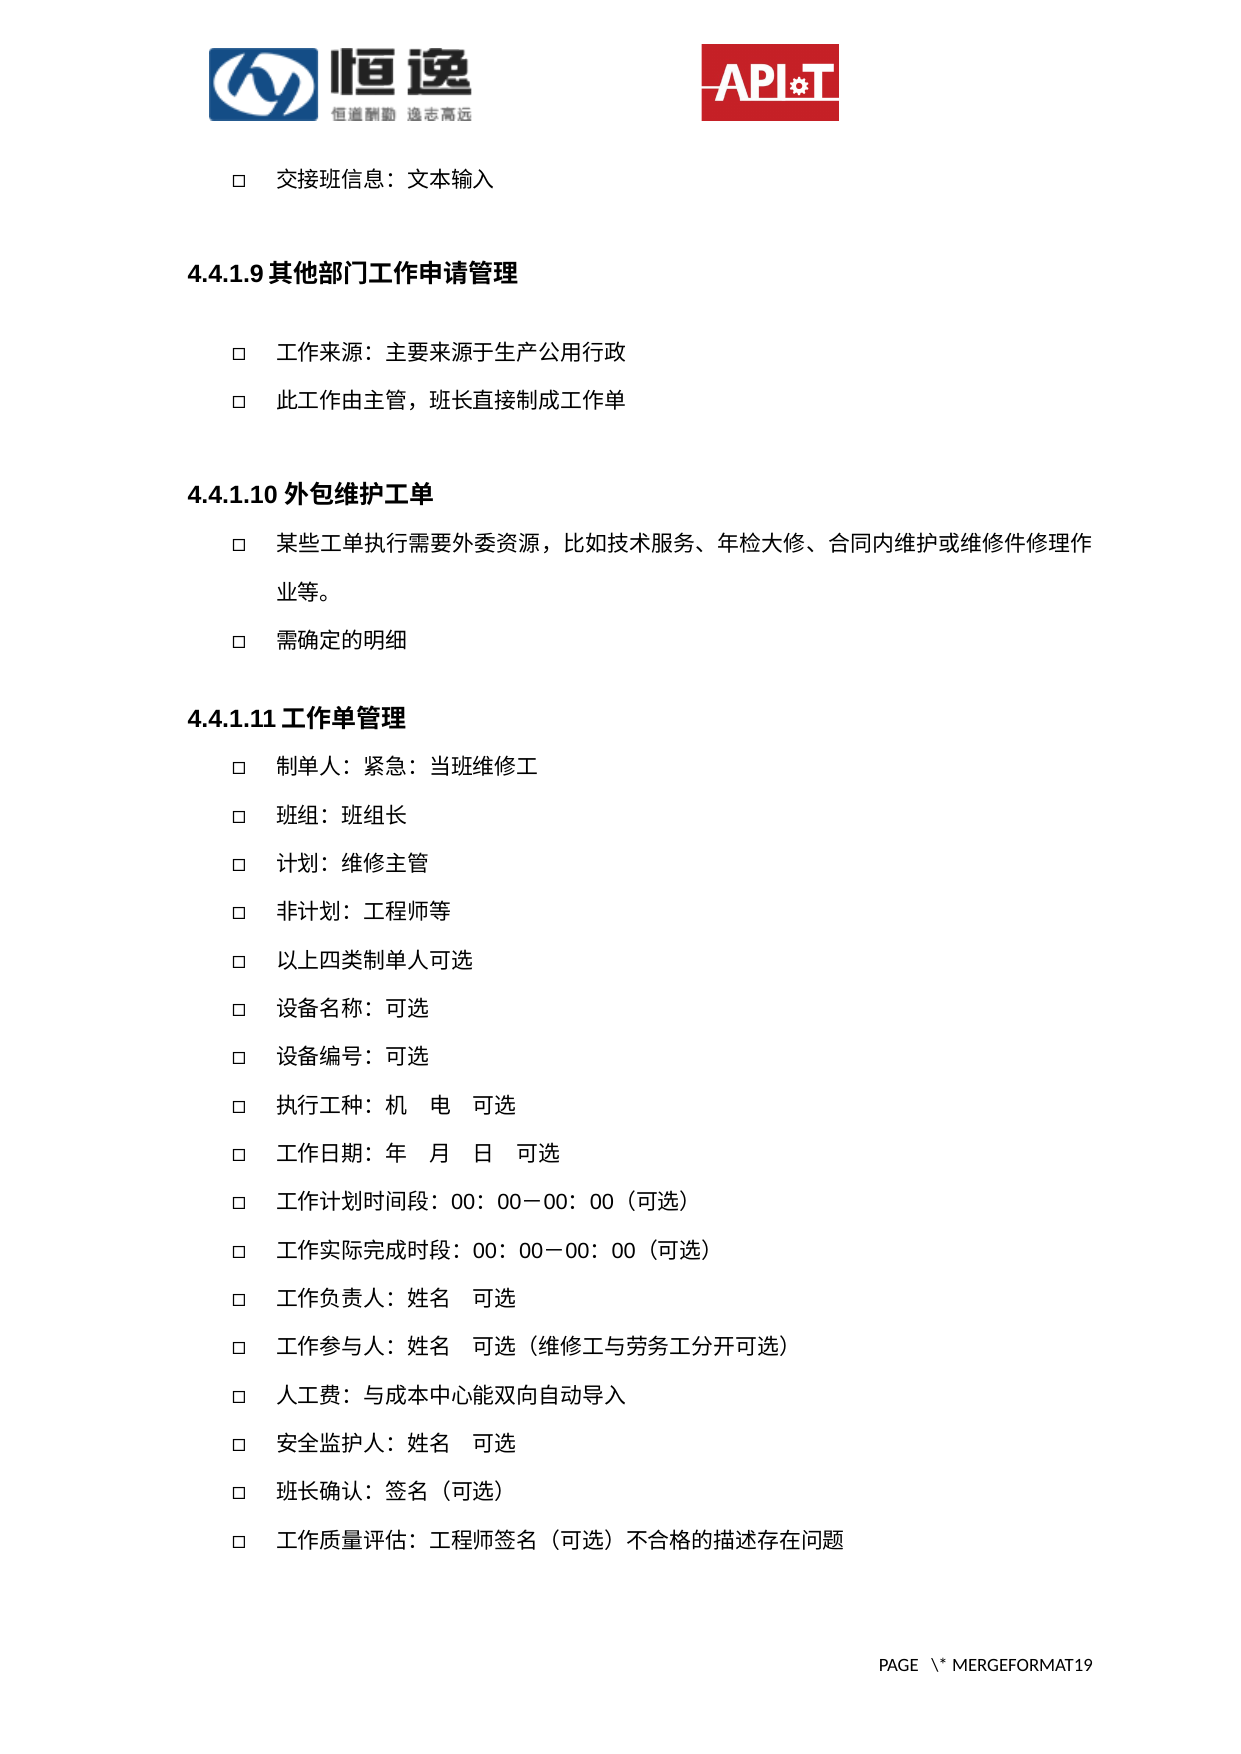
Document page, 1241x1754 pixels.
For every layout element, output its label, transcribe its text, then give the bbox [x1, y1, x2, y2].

list 以上四类制单人可选 [231, 942, 1093, 975]
subtitle 4.4.1.10 外包维护工单 [187, 461, 1093, 526]
list 班长确认：签名（可选） [231, 1474, 1093, 1506]
list 工作实际完成时段：00：00－00：00（可选） [231, 1232, 1093, 1265]
list 计划：维修主管 [231, 846, 1093, 878]
subtitle 4.4.1.11工作单管理 [187, 684, 1093, 749]
list 此工作由主管，班长直接制成工作单 [231, 383, 1093, 416]
list 非计划：工程师等 [231, 894, 1093, 926]
list 人工费：与成本中心能双向自动导入 [231, 1377, 1093, 1410]
picture [209, 48, 474, 121]
list 工作参与人：姓名 可选（维修工与劳务工分开可选） [231, 1329, 1093, 1361]
list 执行工种：机 电 可选 [231, 1087, 1093, 1120]
list 工作来源：主要来源于生产公用行政 [231, 335, 1093, 367]
list 安全监护人：姓名 可选 [231, 1426, 1093, 1458]
list 班组：班组长 [231, 797, 1093, 830]
list 需确定的明细 [231, 623, 1093, 655]
list 设备编号：可选 [231, 1039, 1093, 1071]
list 工作质量评估：工程师签名（可选）不合格的描述存在问题 [231, 1522, 1093, 1555]
list 工作计划时间段：00：00－00：00（可选） [231, 1184, 1093, 1216]
list 工作负责人：姓名 可选 [231, 1281, 1093, 1313]
subtitle 4.4.1.9其他部门工作申请管理 [187, 239, 1093, 304]
list 设备名称：可选 [231, 991, 1093, 1023]
list 某些工单执行需要外委资源，比如技术服务、年检大修、合同内维护或维修件修理作业等。 [231, 526, 1093, 607]
list 交接班信息：文本输入 [231, 162, 1093, 194]
list 制单人：紧急：当班维修工 [231, 749, 1093, 781]
picture [701, 44, 839, 121]
list 工作日期：年 月 日 可选 [231, 1136, 1093, 1168]
